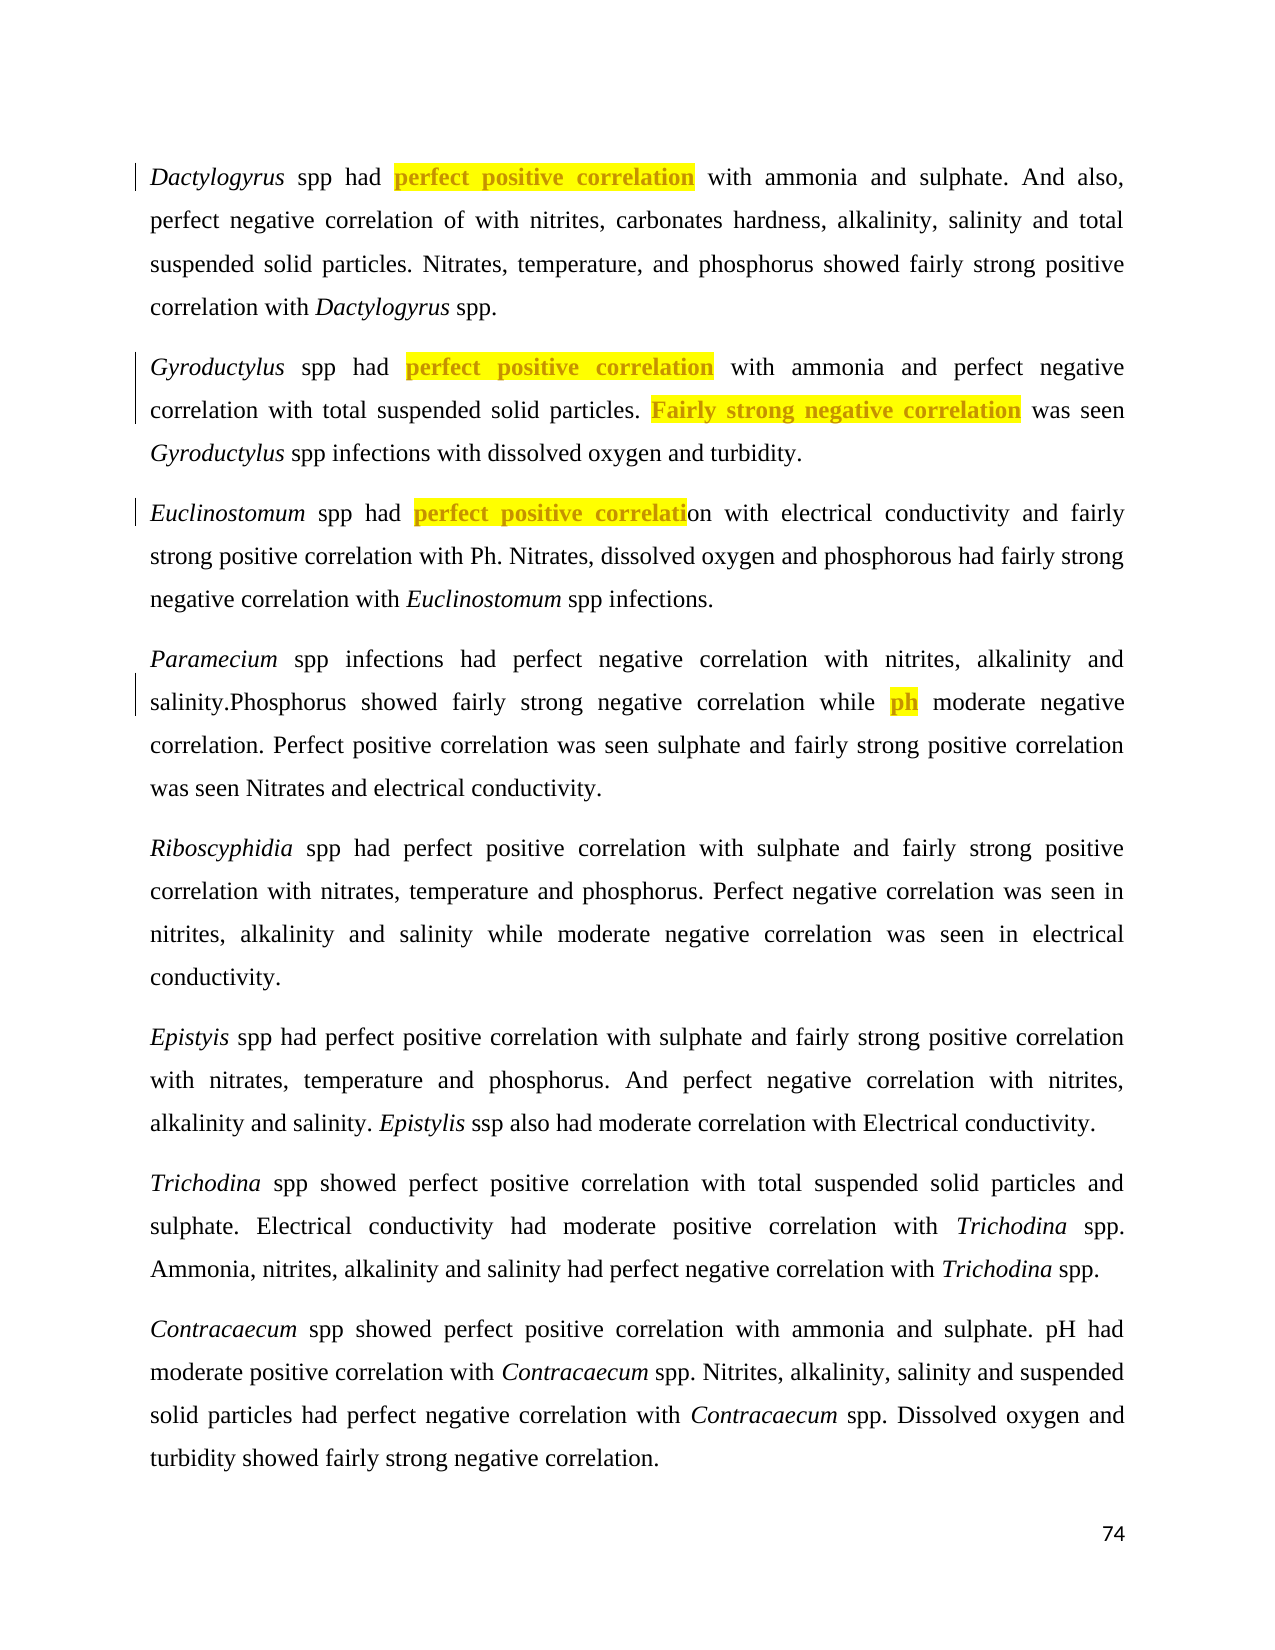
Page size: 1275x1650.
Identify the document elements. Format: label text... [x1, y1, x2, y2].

text Epistyis spp had perfect positive correlation with sulphate and fairly strong positive correlation with nitrates, temperature and phosphorus. And perfect negative correlation with nitrites, alkalinity and salinity. Epistylis ssp also had moderate correlation with Electrical conductivity. [150, 1022, 1125, 1137]
text Euclinostomum spp had perfect positive correlation with electrical conductivity and fairly strong positive correlation with Ph. Nitrates, dissolved oxygen and phosphorous had fairly strong negative correlation with Euclinostomum spp infections. [150, 498, 1125, 613]
text Dactylogyrus spp had perfect positive correlation with ammonia and sulphate. And also, perfect negative correlation of with nitrites, carbonates hardness, alkalinity, salinity and total suspended solid particles. Nitrates, temperature, and phosphorus showed fairly strong positive correlation with Dactylogyrus spp. [150, 162, 1125, 321]
text Gyroductylus spp had perfect positive correlation with ammonia and perfect negative correlation with total suspended solid particles. Fairly strong negative correlation was seen Gyroductylus spp infections with dissolved oxygen and turbidity. [150, 352, 1125, 467]
text Riboscyphidia spp had perfect positive correlation with sulphate and fairly strong positive correlation with nitrates, temperature and phosphorus. Perfect negative correlation was seen in nitrites, alkalinity and salinity while moderate negative correlation was seen in electrical conductivity. [150, 833, 1125, 991]
text Paramecium spp infections had perfect negative correlation with nitrites, alkalinity and salinity.Phosphorus showed fairly strong negative correlation while ph moderate negative correlation. Perfect positive correlation was seen sulphate and fairly strong positive correlation was seen Nitrates and electrical conductivity. [150, 644, 1125, 802]
text Contracaecum spp showed perfect positive correlation with ammonia and sulphate. pH had moderate positive correlation with Contracaecum spp. Nitrites, alkalinity, salinity and suspended solid particles had perfect negative correlation with Contracaecum spp. Dissolved oxygen and turbidity showed fairly strong negative correlation. [150, 1314, 1125, 1472]
text Trichodina spp showed perfect positive correlation with total suspended solid particles and sulphate. Electrical conductivity had moderate positive correlation with Trichodina spp. Ammonia, nitrites, alkalinity and salinity had perfect negative correlation with Trichodina spp. [150, 1168, 1125, 1283]
